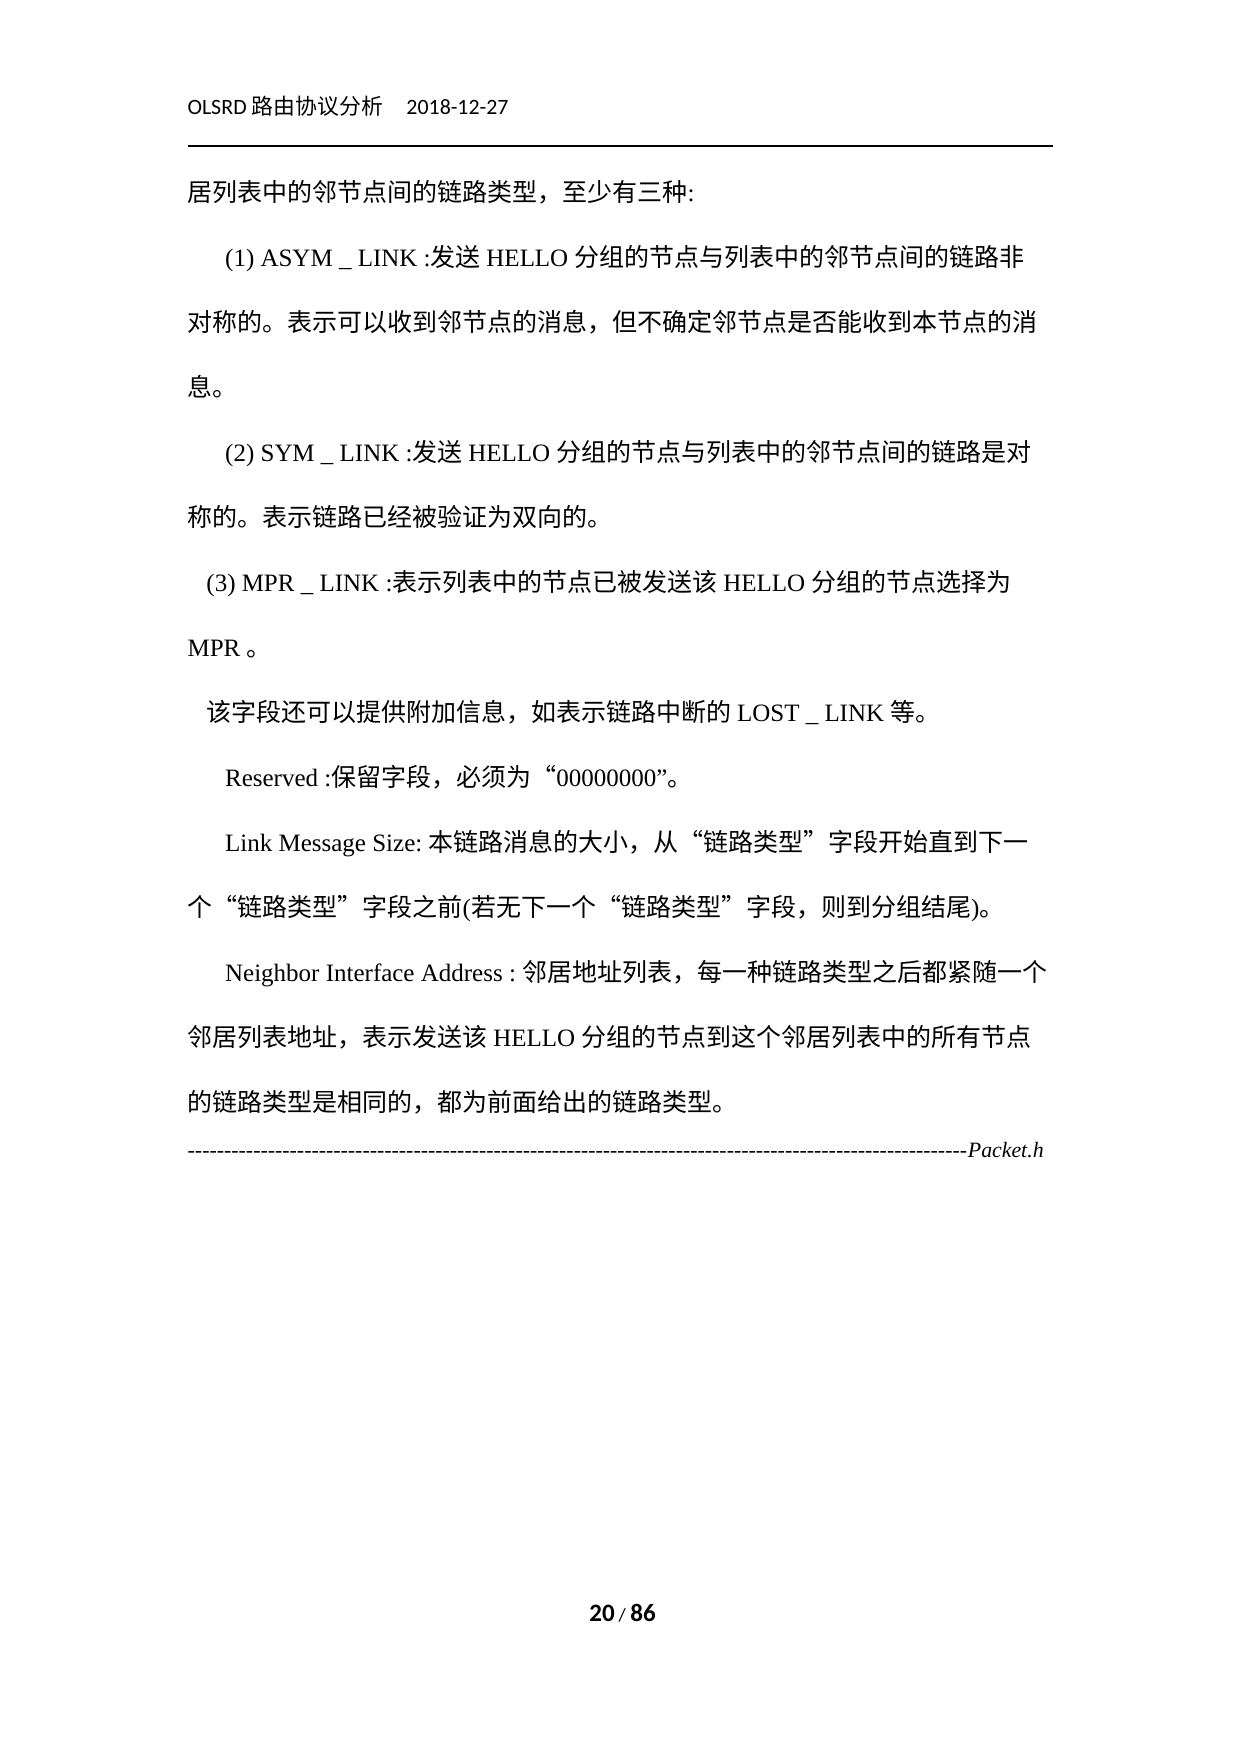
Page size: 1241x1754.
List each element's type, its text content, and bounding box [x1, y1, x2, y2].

text Link Message Size: 本链路消息的大小，从“链路类型”字段开始直到下一 个“链路类型”字段之前(若无下一个“链路类型”字段，则到分组结尾)。 [187, 808, 1053, 938]
text Neighbor Interface Address : 邻居地址列表，每一种链路类型之后都紧随一个邻居列表地址，表示发送该 HELLO 分组的节点到这个邻居列表中的所有节点 的链路类型是相同的，都为前面给出的链路类型。 [187, 938, 1053, 1133]
text Reserved :保留字段，必须为“00000000”。 [187, 743, 1053, 808]
text (2) SYM _ LINK :发送 HELLO 分组的节点与列表中的邻节点间的链路是对称的。表示链路已经被验证为双向的。 (3) MPR _ LINK :表示列表中的节点已被发送该 HELLO 分组的节点选择为 MPR 。 该字段还可以提供附加信息，如表示链路中断的 LOST _ LINK 等。 [187, 418, 1053, 743]
text 对称的。表示可以收到邻节点的消息，但不确定邻节点是否能收到本节点的消息。 [187, 288, 1053, 418]
text -----------------------------------------------------------------------------------------------------------Packet.h [187, 1133, 1053, 1166]
text 居列表中的邻节点间的链路类型，至少有三种: (1) ASYM _ LINK :发送 HELLO 分组的节点与列表中的邻节点间的链路非 [187, 158, 1053, 288]
